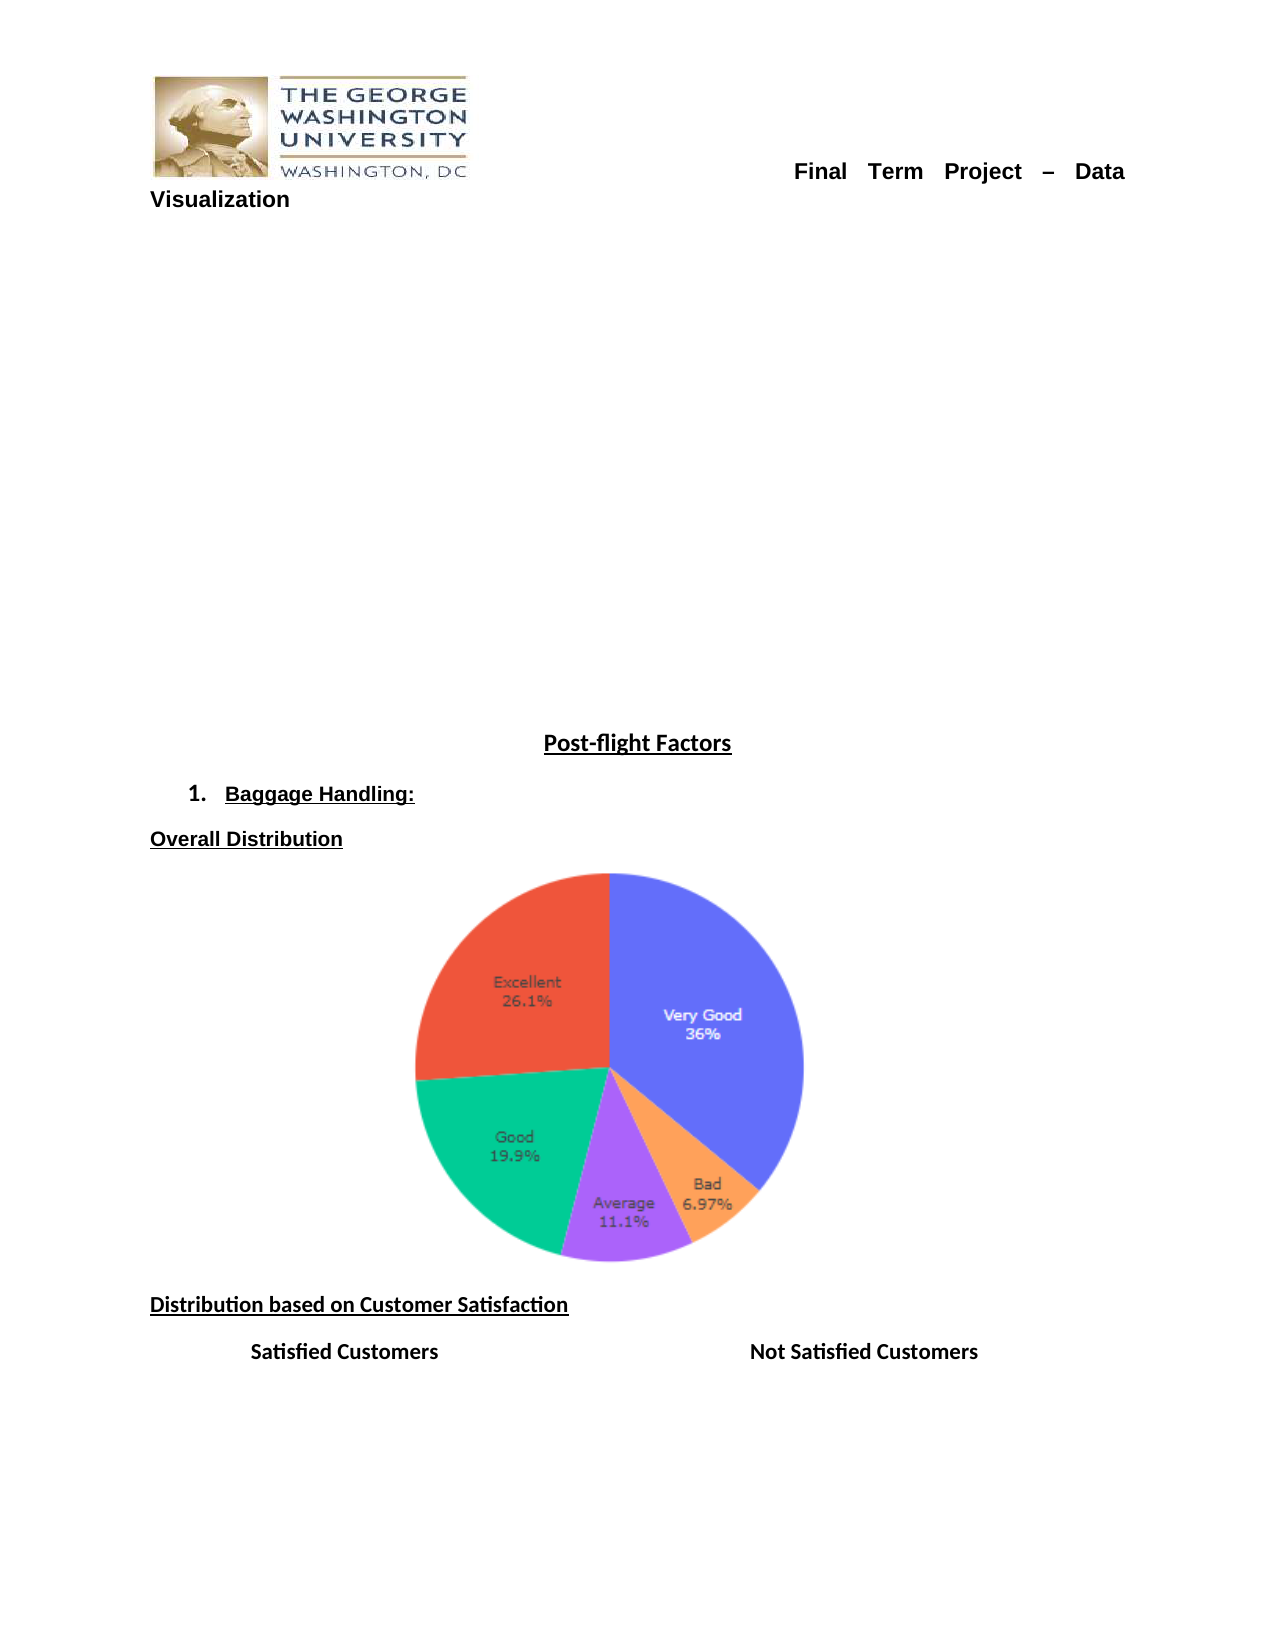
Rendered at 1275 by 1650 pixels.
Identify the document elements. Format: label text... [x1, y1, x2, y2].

picture [375, 869, 840, 1271]
text Distribution based on Customer Satisfaction [150, 1290, 1125, 1318]
list Baggage Handling: [187, 777, 1125, 807]
text Post-flight Factors [150, 727, 1125, 758]
text Satisfied Customers Not Satisfied Customers [150, 1337, 1125, 1365]
text Overall Distribution [150, 827, 1125, 851]
